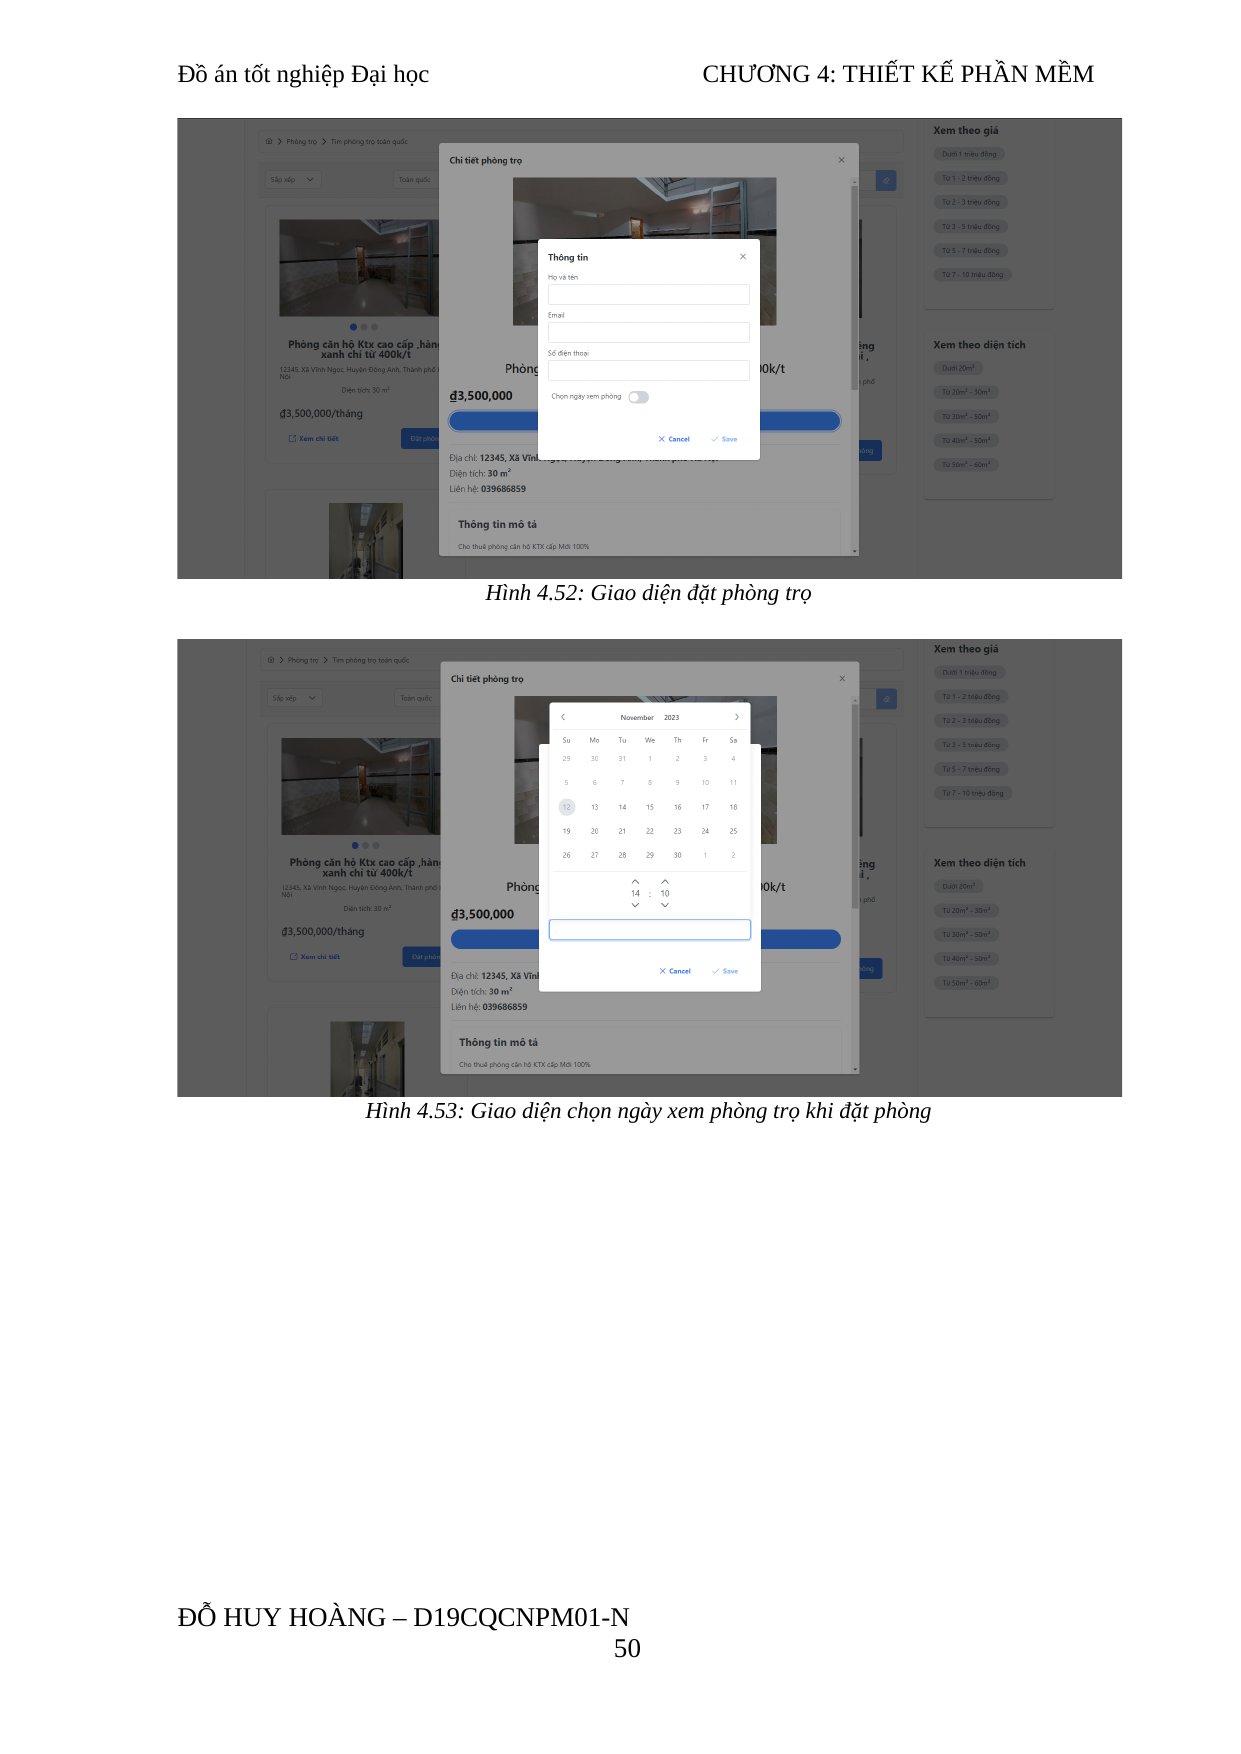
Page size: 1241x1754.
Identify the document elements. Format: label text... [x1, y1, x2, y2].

picture [177, 118, 1123, 579]
picture [177, 639, 1123, 1097]
